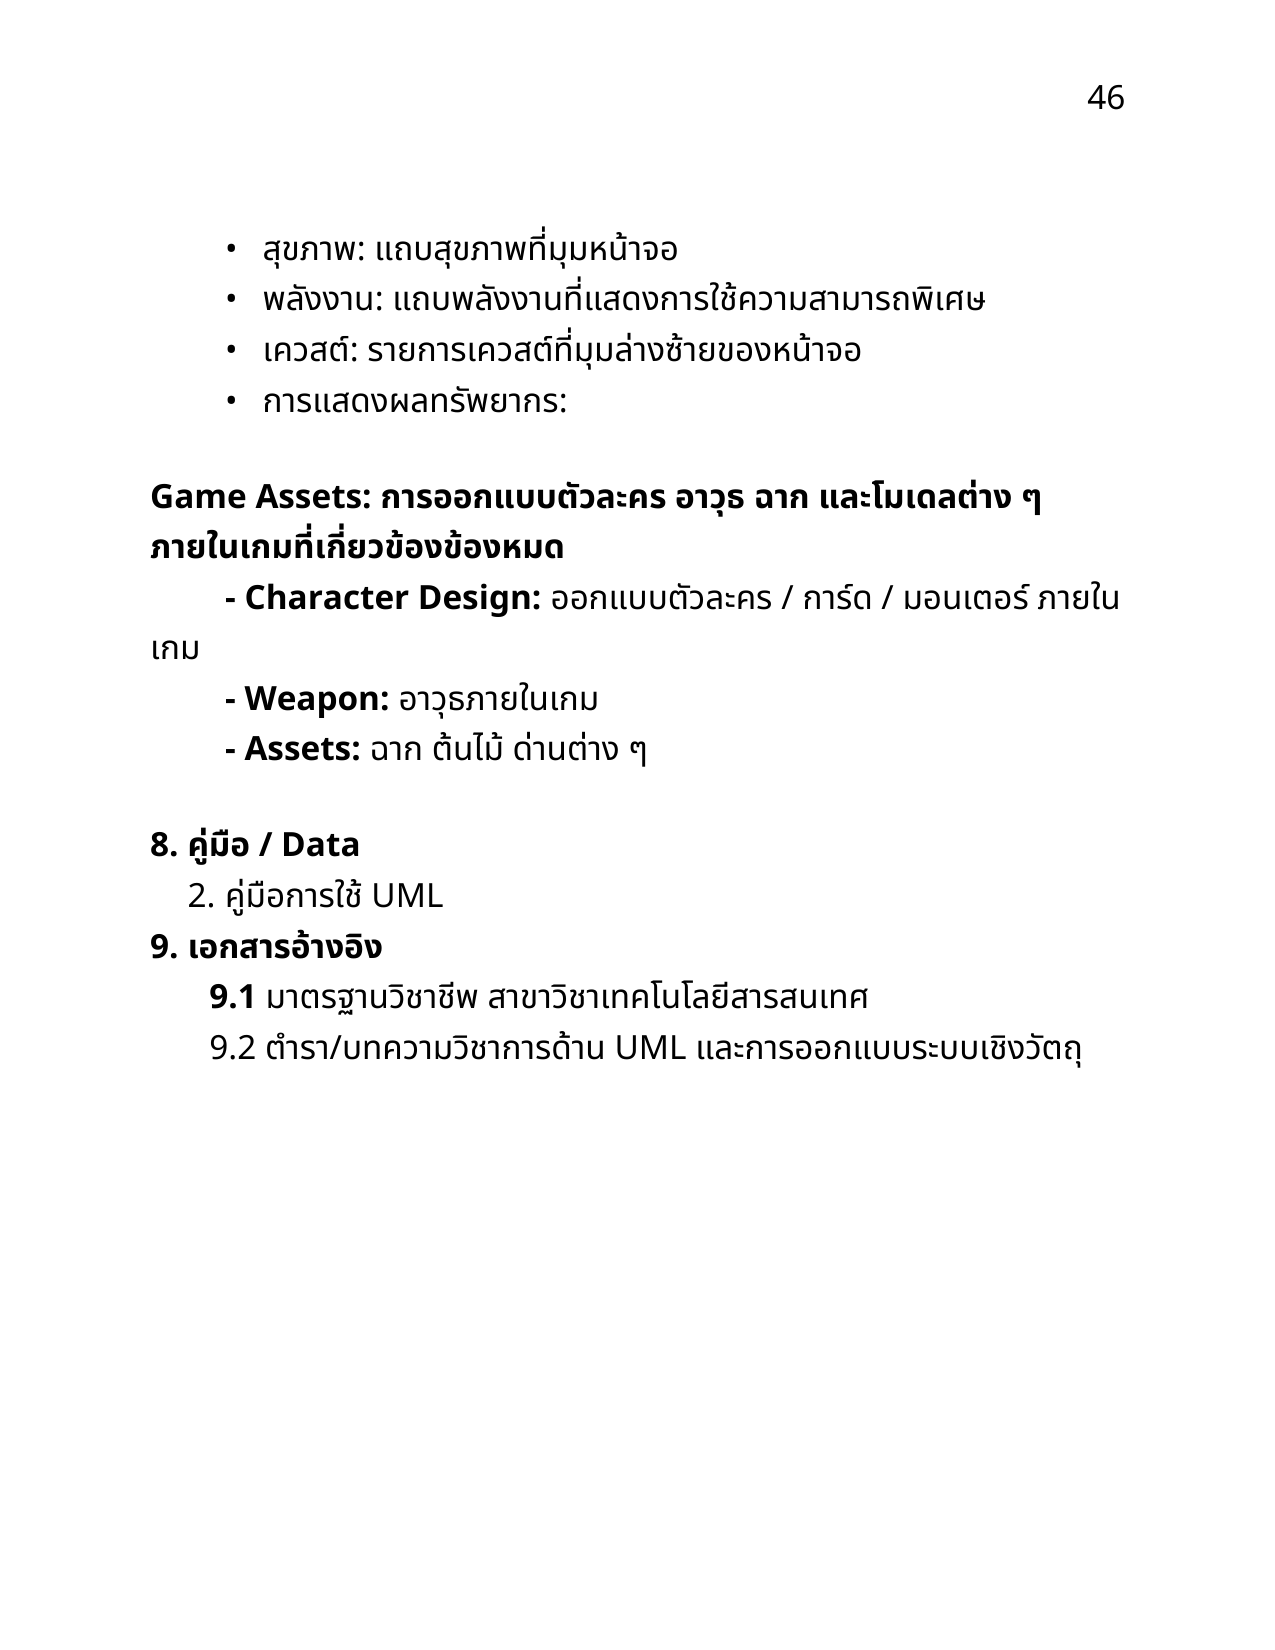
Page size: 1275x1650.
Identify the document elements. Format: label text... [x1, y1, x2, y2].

text 9. เอกสารอ้างอิง [150, 922, 1125, 973]
text - Assets: ฉาก ต้นไม้ ด่านต่าง ๆ [150, 725, 1125, 776]
text 8. คู่มือ / Data [150, 821, 1125, 872]
text 9.1 มาตรฐานวิชาชีพ สาขาวิชาเทคโนโลยีสารสนเทศ [150, 973, 1125, 1024]
text - Weapon: อาวุธภายในเกม [150, 674, 1125, 725]
list การแสดงผลทรัพยากร: [225, 376, 1125, 427]
text - Character Design: ออกแบบตัวละคร / การ์ด / มอนเตอร์ ภายในเกม [150, 573, 1125, 674]
list เควสต์: รายการเควสต์ที่มุมล่างซ้ายของหน้าจอ [225, 326, 1125, 376]
list สุขภาพ: แถบสุขภาพที่มุมหน้าจอ [225, 224, 1125, 275]
text 9.2 ตำรา/บทความวิชาการด้าน UML และการออกแบบระบบเชิงวัตถุ [150, 1024, 1125, 1074]
text Game Assets: การออกแบบตัวละคร อาวุธ ฉาก และโมเดลต่าง ๆ ภายในเกมที่เกี่ยวข้องข้องหมด [150, 472, 1125, 573]
list พลังงาน: แถบพลังงานที่แสดงการใช้ความสามารถพิเศษ [225, 275, 1125, 326]
list คู่มือการใช้ UML [187, 872, 1125, 922]
